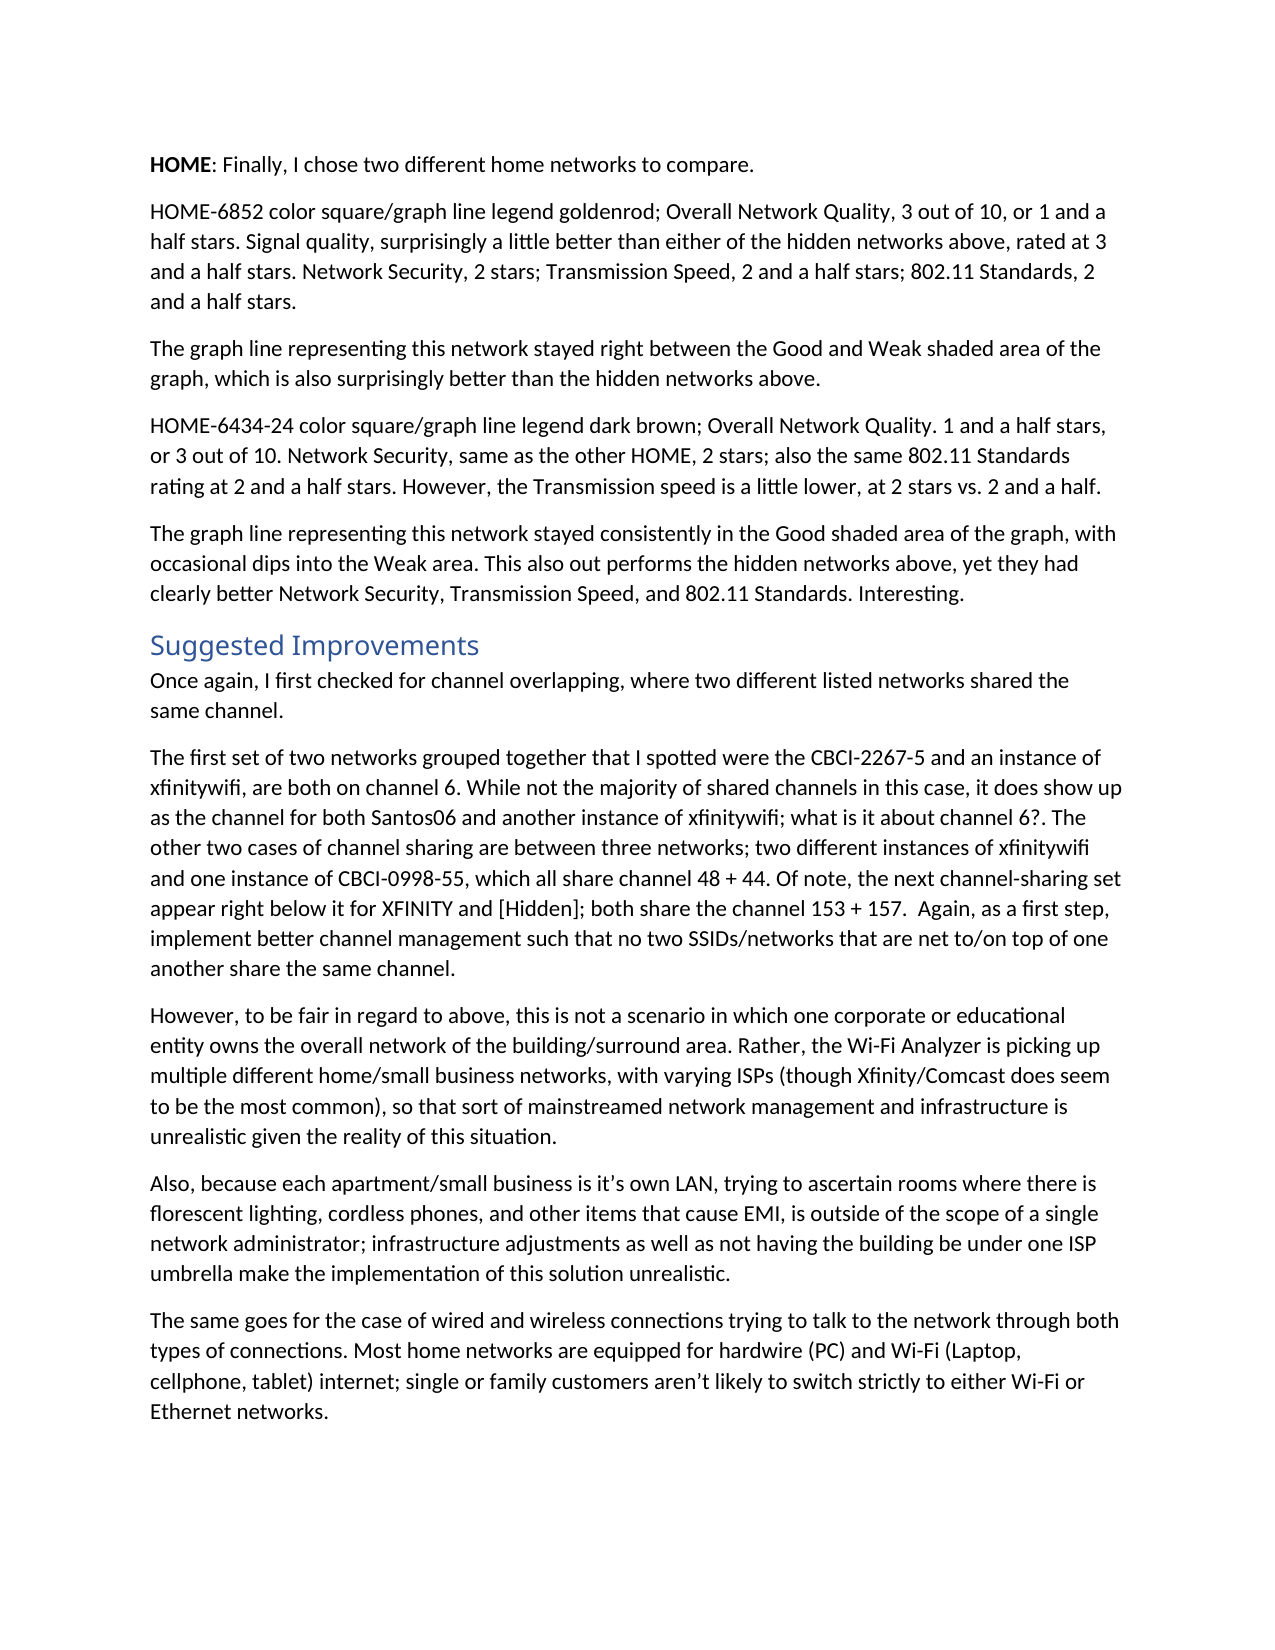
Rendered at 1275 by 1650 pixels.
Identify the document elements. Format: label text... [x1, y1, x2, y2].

text The first set of two networks grouped together that I spotted were the CBCI-2267-5 and an instance of xfinitywifi, are both on channel 6. While not the majority of shared channels in this case, it does show up as the channel for both Santos06 and another instance of xfinitywifi; what is it about channel 6?. The other two cases of channel sharing are between three networks; two different instances of xfinitywifi and one instance of CBCI-0998-55, which all share channel 48 + 44. Of note, the next channel-sharing set appear right below it for XFINITY and [Hidden]; both share the channel 153 + 157. Again, as a first step, implement better channel management such that no two SSIDs/networks that are net to/on top of one another share the same channel. [150, 743, 1125, 982]
text The graph line representing this network stayed consistently in the Good shaded area of the graph, with occasional dips into the Weak area. This also out performs the hidden networks above, yet they had clearly better Network Security, Transmission Speed, and 802.11 Standards. Interesting. [150, 519, 1125, 607]
text Once again, I first checked for channel overlapping, where two different listed networks shared the same channel. [150, 666, 1125, 724]
text Also, because each apartment/small business is it’s own LAN, trying to ascertain rooms where there is florescent lighting, cordless phones, and other items that cause EMI, is outside of the scope of a single network administrator; infrastructure adjustments as well as not having the building be under one ISP umbrella make the implementation of this solution unrealistic. [150, 1169, 1125, 1288]
subtitle Suggested Improvements [150, 626, 1125, 663]
text However, to be fair in regard to above, this is not a scenario in which one corporate or educational entity owns the overall network of the building/surround area. Rather, the Wi-Fi Analyzer is picking up multiple different home/small business networks, with varying ISPs (though Xfinity/Comcast does seem to be the most common), so that sort of mainstreamed network management and infrastructure is unrealistic given the reality of this situation. [150, 1001, 1125, 1150]
text The same goes for the case of wired and wireless connections trying to talk to the network through both types of connections. Most home networks are equipped for hardwire (PC) and Wi-Fi (Laptop, cellphone, tablet) internet; single or family customers aren’t likely to switch strictly to either Wi-Fi or Ethernet networks. [150, 1306, 1125, 1425]
text The graph line representing this network stayed right between the Good and Weak shaded area of the graph, which is also surprisingly better than the hidden networks above. [150, 334, 1125, 393]
text HOME-6852 color square/graph line legend goldenrod; Overall Network Quality, 3 out of 10, or 1 and a half stars. Signal quality, surprisingly a little better than either of the hidden networks above, rated at 3 and a half stars. Network Security, 2 stars; Transmission Speed, 2 and a half stars; 802.11 Standards, 2 and a half stars. [150, 197, 1125, 316]
text HOME-6434-24 color square/graph line legend dark brown; Overall Network Quality. 1 and a half stars, or 3 out of 10. Network Security, same as the other HOME, 2 stars; also the same 802.11 Standards rating at 2 and a half stars. However, the Transmission speed is a little lower, at 2 stars vs. 2 and a half. [150, 411, 1125, 500]
text HOME: Finally, I chose two different home networks to compare. [150, 150, 1125, 178]
